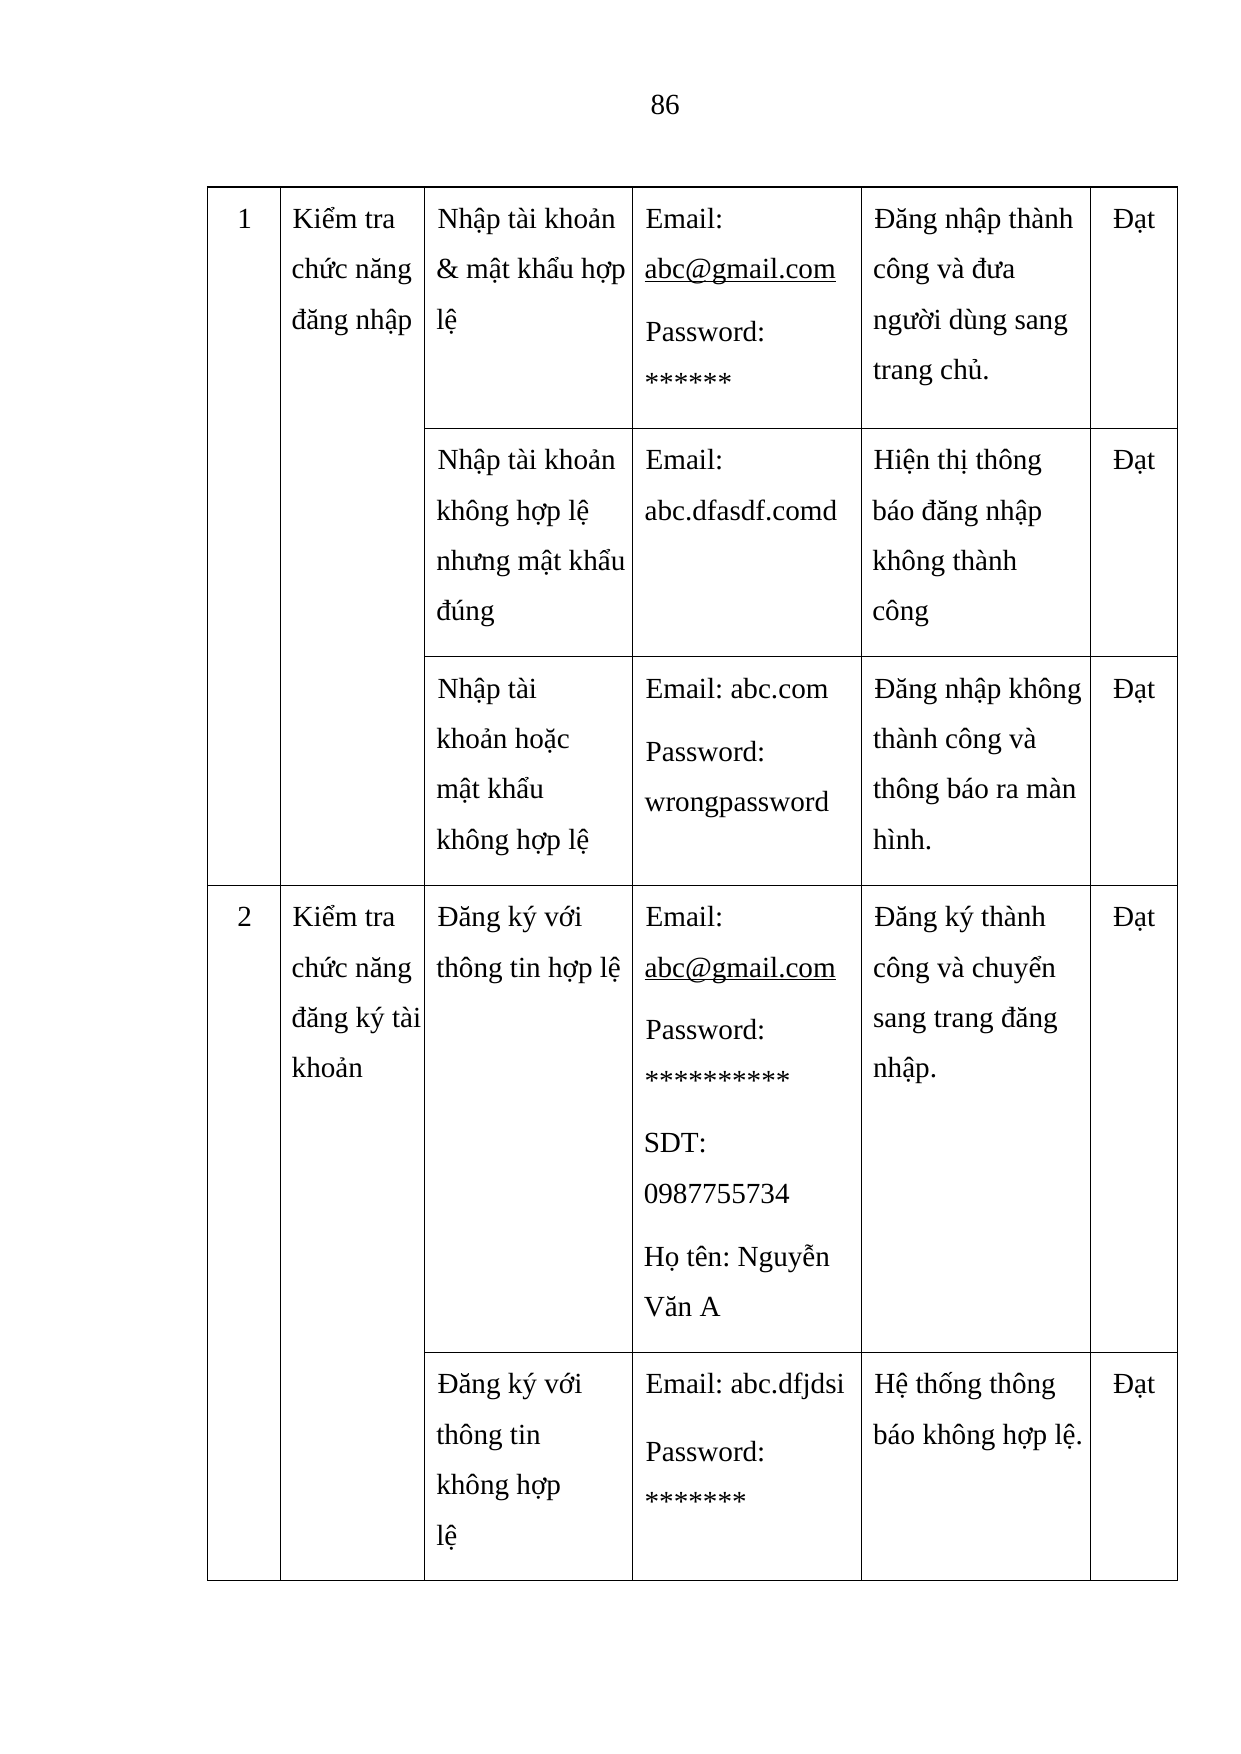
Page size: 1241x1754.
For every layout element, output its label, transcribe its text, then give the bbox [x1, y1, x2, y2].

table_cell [633, 1353, 861, 1580]
table_cell Nhập tài khoản hoặc mật khẩu không hợp lệ [425, 657, 632, 884]
table_cell Đạt [1091, 188, 1177, 427]
table_cell Nhập tài khoản & mật khẩu hợp lệ [425, 188, 632, 427]
table_cell Email: abc.com Password: wrongpassword [633, 657, 861, 884]
table_cell Đạt [1091, 1353, 1177, 1580]
table_cell 2 [208, 886, 280, 1580]
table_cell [862, 1353, 1090, 1580]
table_cell Email: abc.dfasdf.comd [633, 429, 861, 656]
table_cell Đăng ký với thông tin hợp lệ [425, 886, 632, 1352]
table_cell Kiểm tra chức năng đăng nhập [281, 188, 424, 884]
table_cell Email: abc@gmail.com Password: ****** [633, 188, 861, 427]
table_cell Kiểm tra chức năng đăng ký tài khoản [281, 886, 424, 1580]
table_cell Nhập tài khoản không hợp lệ nhưng mật khẩu đúng [425, 429, 632, 656]
table_cell Đạt [1091, 429, 1177, 656]
table_cell 1 [208, 188, 280, 884]
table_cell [425, 1353, 632, 1580]
table_cell Email: abc@gmail.com Password: ********** SDT: 0987755734 Họ tên: Nguyễn Văn A [633, 886, 861, 1352]
table_cell Đạt [1091, 886, 1177, 1352]
table_cell Đăng nhập không thành công và thông báo ra màn hình. [862, 657, 1090, 884]
table_cell Đăng nhập thành công và đưa người dùng sang trang chủ. [862, 188, 1090, 427]
table_cell Đăng ký thành công và chuyển sang trang đăng nhập. [862, 886, 1090, 1352]
table_cell Đạt [1091, 657, 1177, 884]
table_cell Hiện thị thông báo đăng nhập không thành công [862, 429, 1090, 656]
